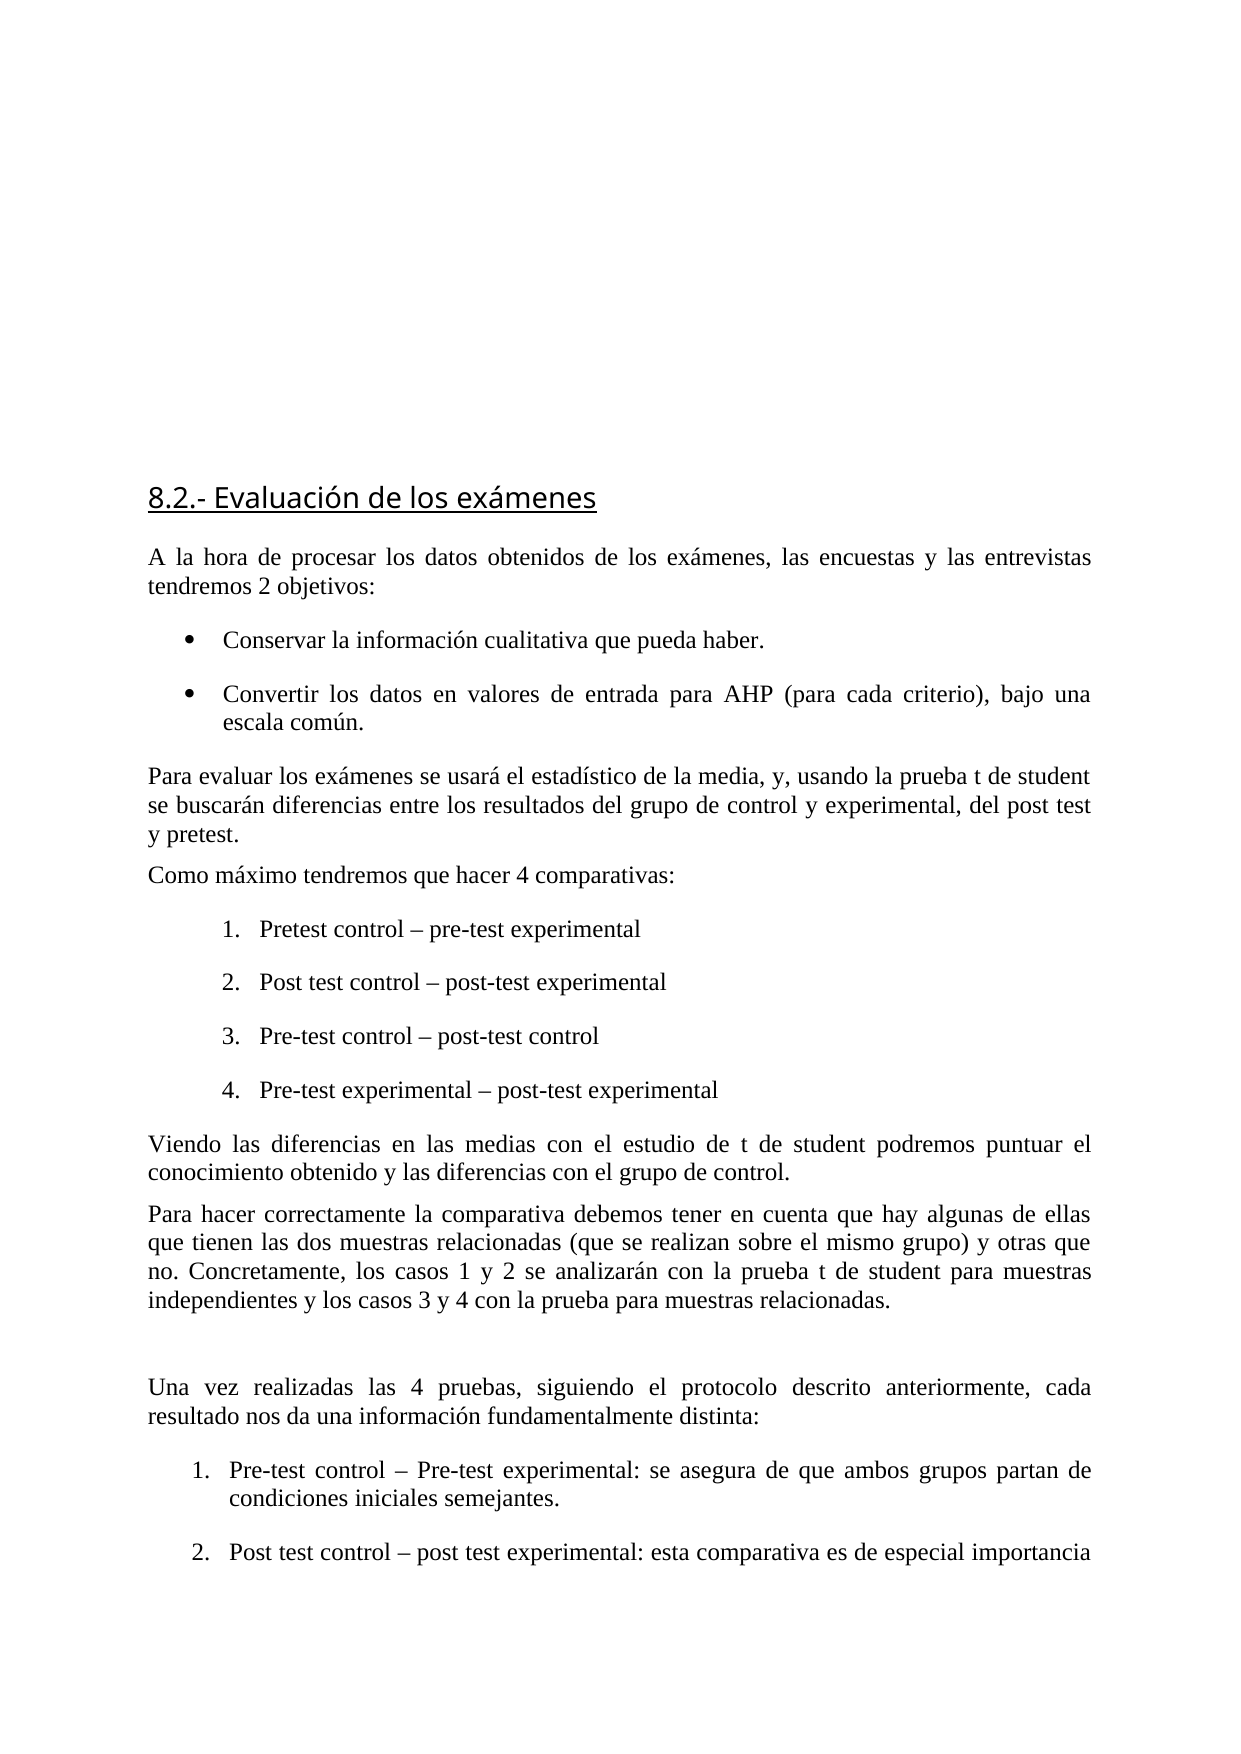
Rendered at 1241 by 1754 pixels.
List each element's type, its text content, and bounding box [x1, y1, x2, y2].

list Convertir los datos en valores de entrada para AHP (para cada criterio), bajo una escala común. [185, 679, 1092, 736]
list Pre-test control – post-test control [222, 1021, 1092, 1050]
text Como máximo tendremos que hacer 4 comparativas: [148, 860, 1092, 889]
list Pre-test control – Pre-test experimental: se asegura de que ambos grupos partan de condiciones iniciales semejantes. [191, 1455, 1092, 1512]
text Para evaluar los exámenes se usará el estadístico de la media, y, usando la prueba t de student se buscarán diferencias entre los resultados del grupo de control y experimental, del post test y pretest. [148, 761, 1092, 847]
list Conservar la información cualitativa que pueda haber. [185, 625, 1092, 654]
list Post test control – post-test experimental [222, 967, 1092, 996]
list Pretest control – pre-test experimental [222, 914, 1092, 942]
subtitle 8.2.- Evaluación de los exámenes [148, 478, 1092, 517]
text Para hacer correctamente la comparativa debemos tener en cuenta que hay algunas de ellas que tienen las dos muestras relacionadas (que se realizan sobre el mismo grupo) y otras que no. Concretamente, los casos 1 y 2 se analizarán con la prueba t de student para muestras independientes y los casos 3 y 4 con la prueba para muestras relacionadas. [148, 1199, 1092, 1314]
text A la hora de procesar los datos obtenidos de los exámenes, las encuestas y las entrevistas tendremos 2 objetivos: [148, 542, 1092, 600]
text Una vez realizadas las 4 pruebas, siguiendo el protocolo descrito anteriormente, cada resultado nos da una información fundamentalmente distinta: [148, 1372, 1092, 1430]
list Pre-test experimental – post-test experimental [222, 1075, 1092, 1104]
text Viendo las diferencias en las medias con el estudio de t de student podremos puntuar el conocimiento obtenido y las diferencias con el grupo de control. [148, 1129, 1092, 1186]
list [191, 1537, 1092, 1566]
